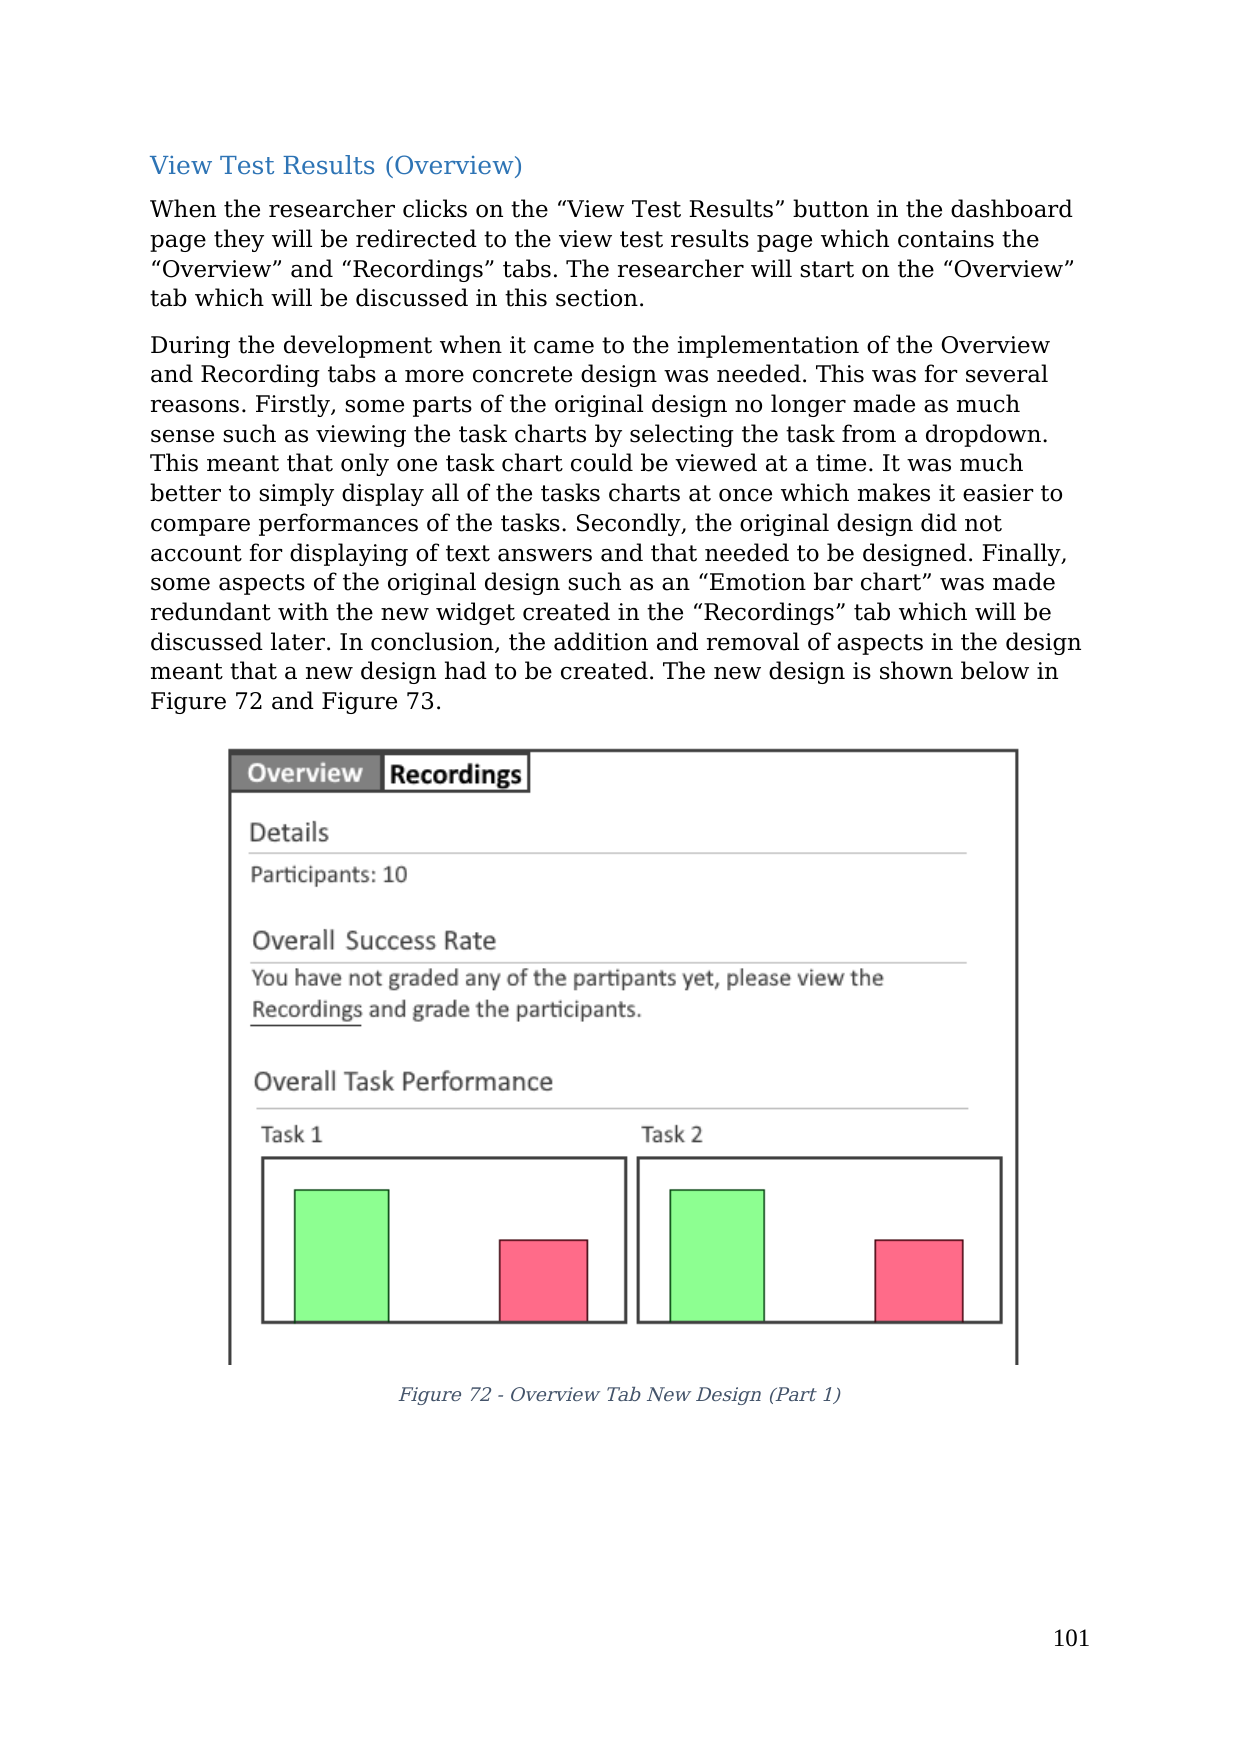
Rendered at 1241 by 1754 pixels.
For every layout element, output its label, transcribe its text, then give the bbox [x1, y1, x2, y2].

subtitle View Test Results (Overview) [150, 150, 1090, 180]
text During the development when it came to the implementation of the Overview and Recording tabs a more concrete design was needed. This was for several reasons. Firstly, some parts of the original design no longer made as much sense such as viewing the task charts by selecting the task from a dropdown. This meant that only one task chart could be viewed at a time. It was much better to simply display all of the tasks charts at once which makes it easier to compare performances of the tasks. Secondly, the original design did not account for displaying of text answers and that needed to be designed. Finally, some aspects of the original design such as an “Emotion bar chart” was made redundant with the new widget created in the “Recordings” tab which will be discussed later. In conclusion, the addition and removal of aspects in the design meant that a new design had to be created. The new design is shown below in Figure 72 and Figure 73. [150, 330, 1090, 714]
text Figure 72 - Overview Tab New Design (Part 1) [150, 1383, 1090, 1406]
picture [202, 733, 1039, 1365]
text When the researcher clicks on the “View Test Results” button in the dashboard page they will be redirected to the view test results page which contains the “Overview” and “Recordings” tabs. The researcher will start on the “Overview” tab which will be discussed in this section. [150, 195, 1090, 312]
